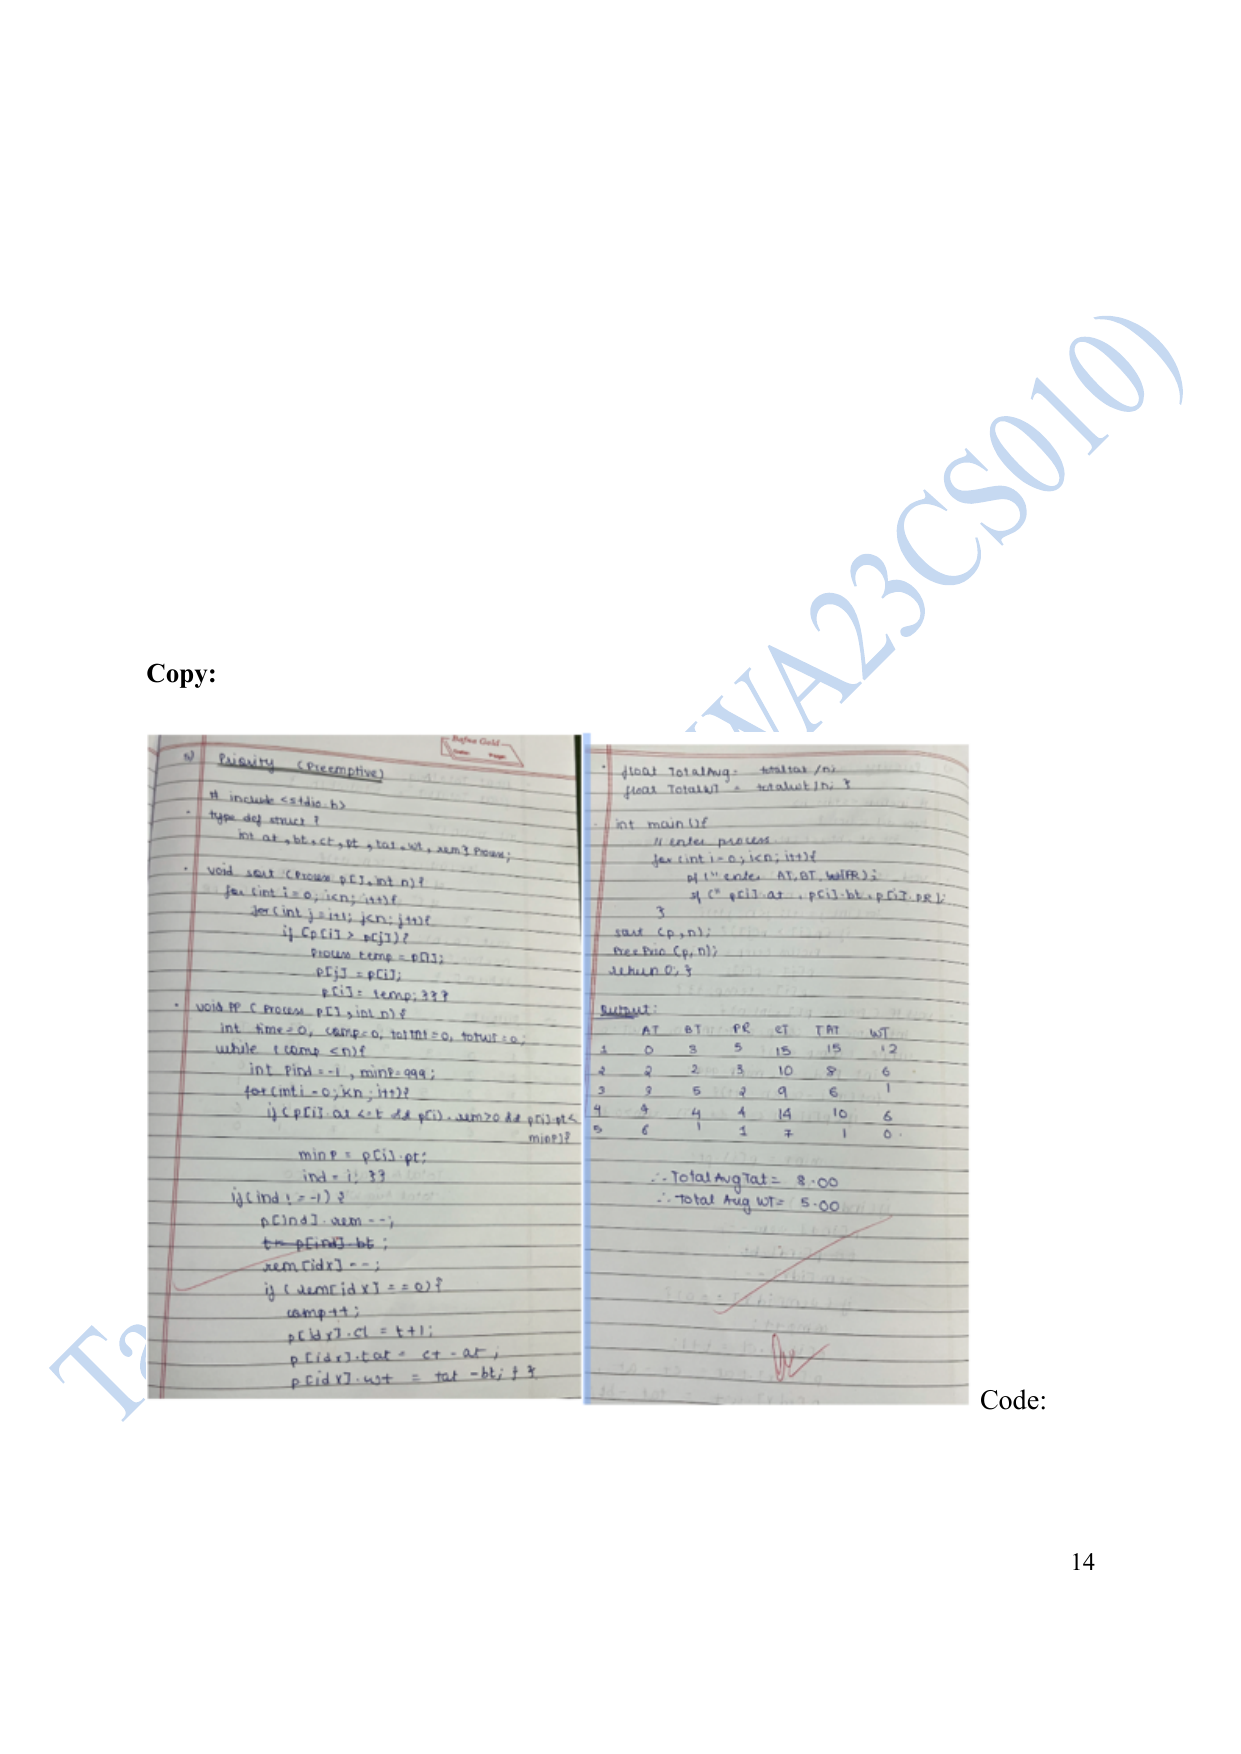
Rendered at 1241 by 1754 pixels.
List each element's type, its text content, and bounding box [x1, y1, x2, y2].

text Copy: [146, 659, 1102, 719]
picture [146, 732, 980, 1410]
